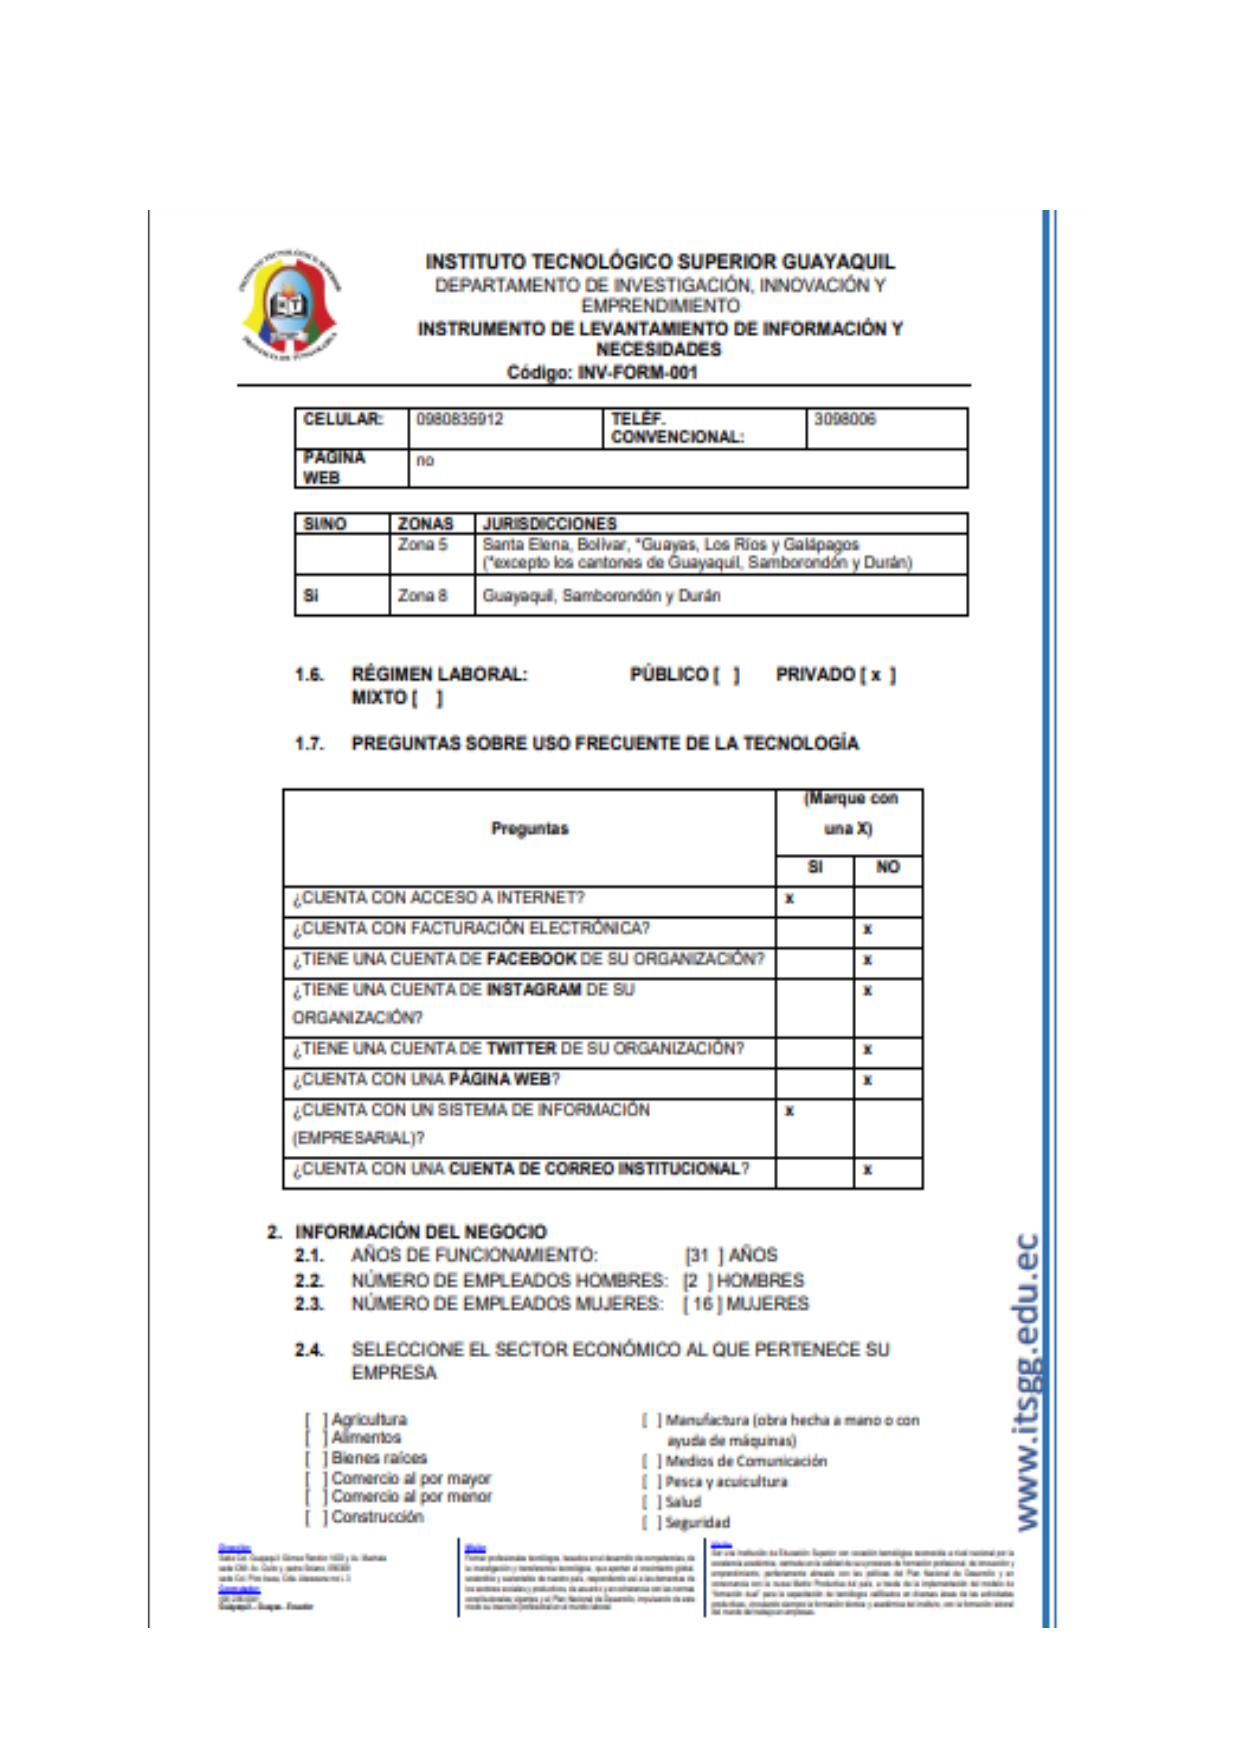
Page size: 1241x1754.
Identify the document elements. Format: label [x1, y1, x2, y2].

picture [147, 210, 1086, 1628]
